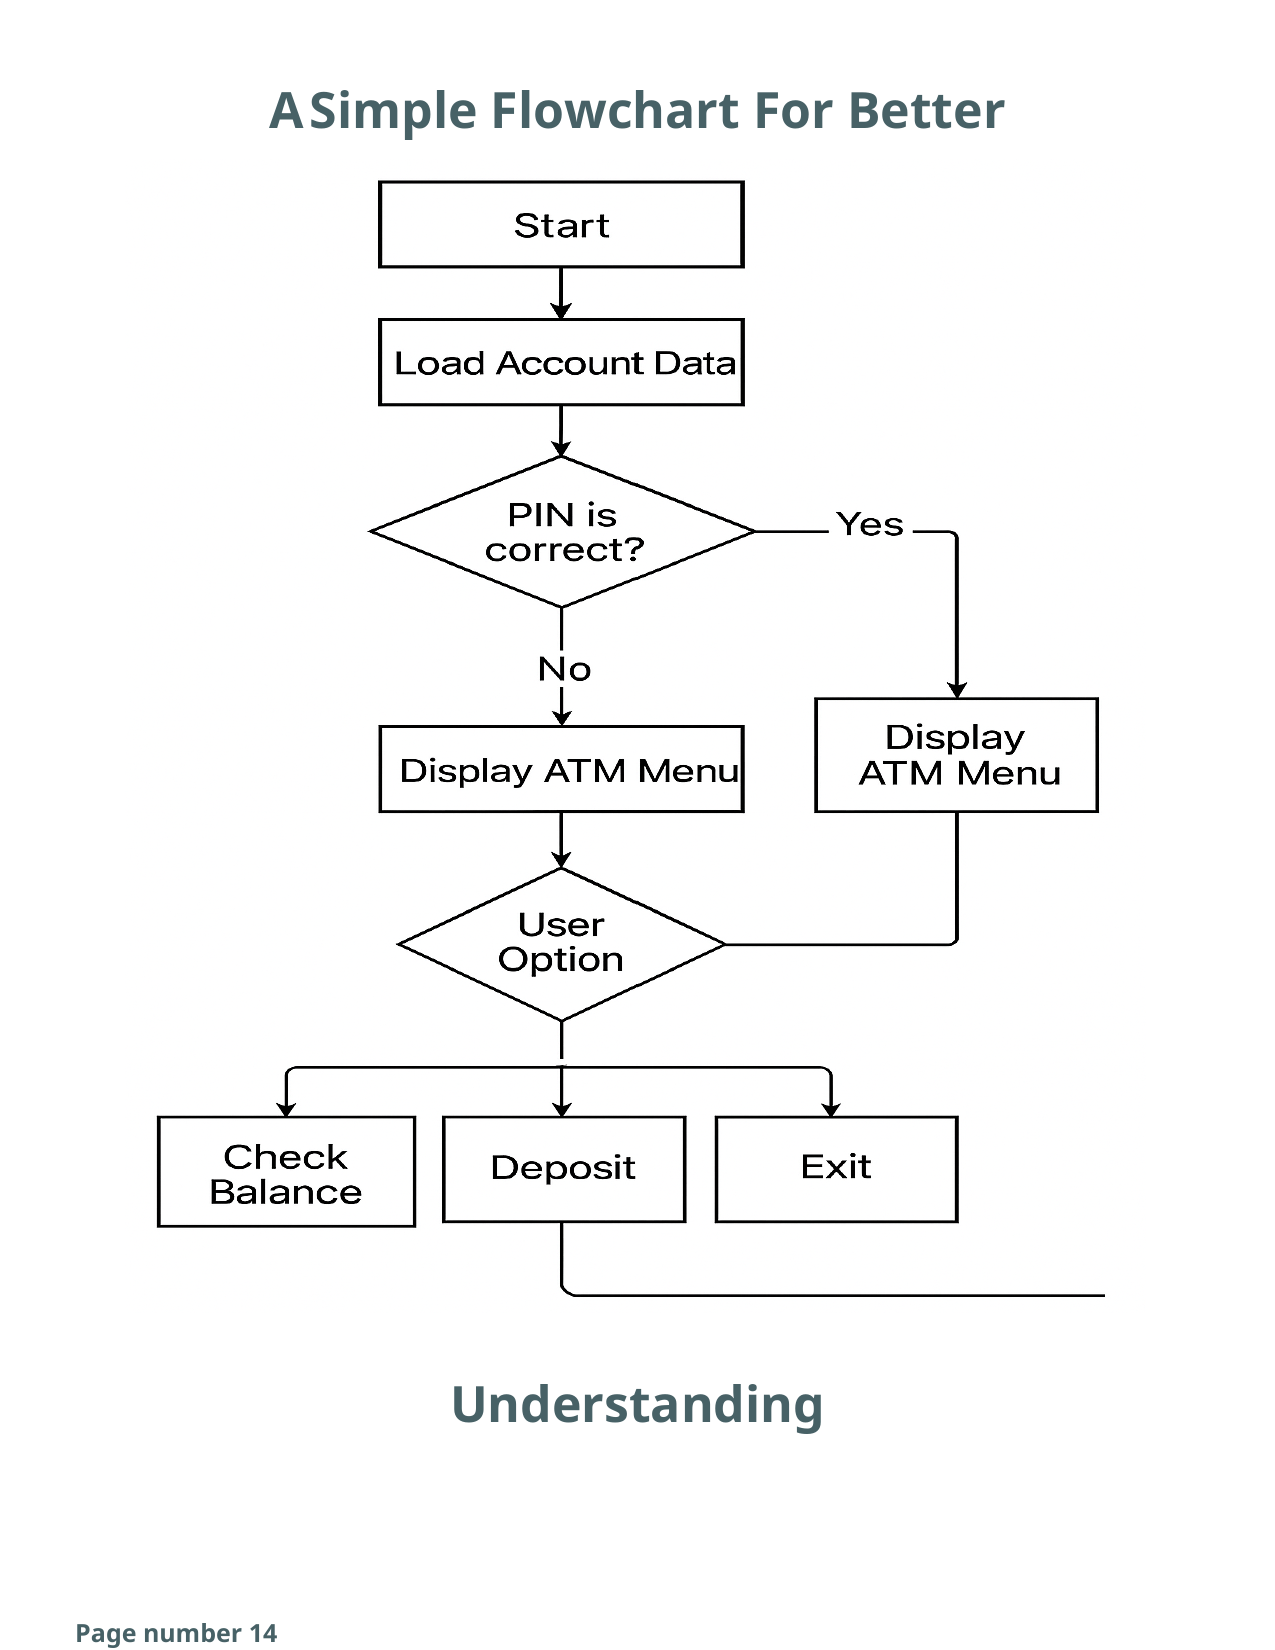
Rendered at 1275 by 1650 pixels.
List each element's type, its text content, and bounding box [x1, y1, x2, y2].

picture [125, 159, 1147, 1312]
